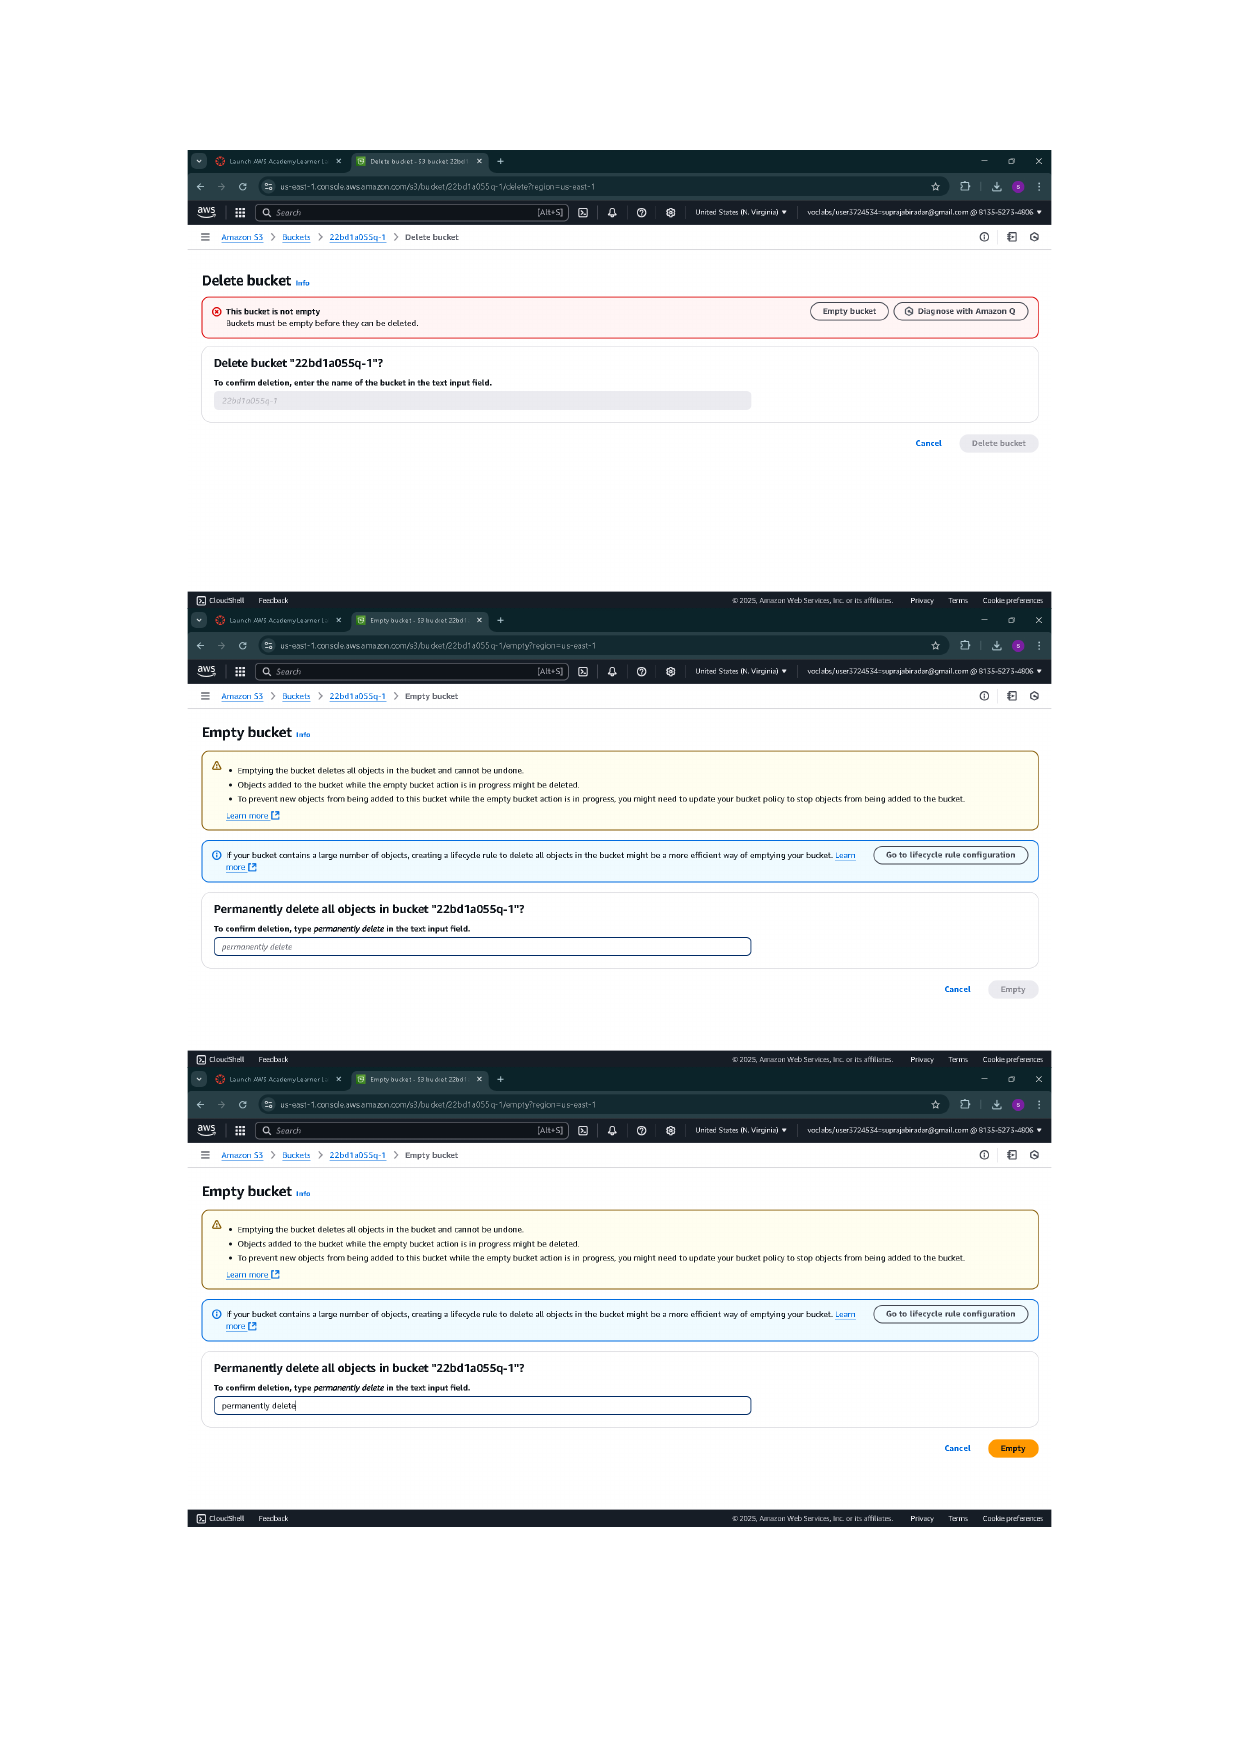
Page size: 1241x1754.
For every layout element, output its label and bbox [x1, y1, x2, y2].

picture [187, 150, 1052, 1527]
